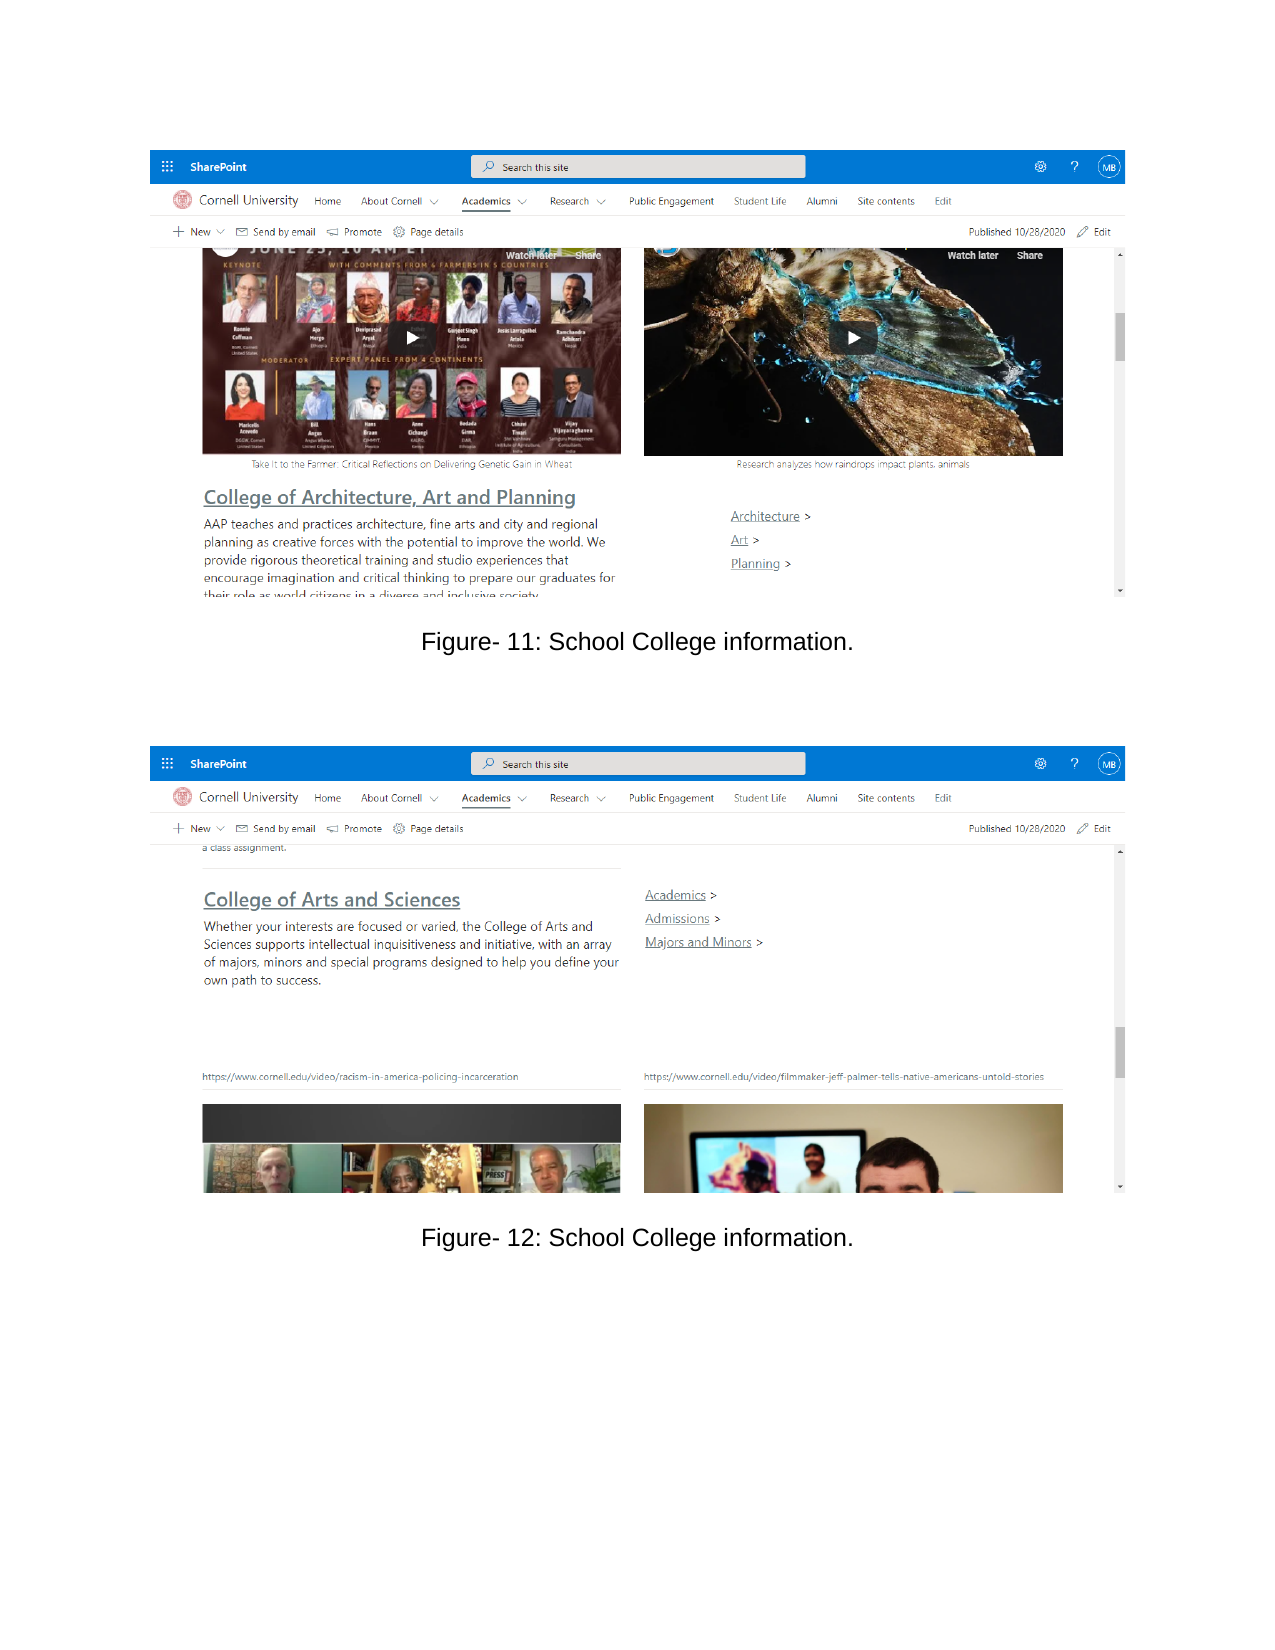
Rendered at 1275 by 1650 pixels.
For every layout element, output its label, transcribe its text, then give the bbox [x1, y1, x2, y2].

text Figure- 11: School College information. [150, 627, 1125, 656]
picture [150, 746, 1125, 1193]
text Figure- 12: School College information. [150, 1223, 1125, 1252]
picture [150, 150, 1125, 597]
